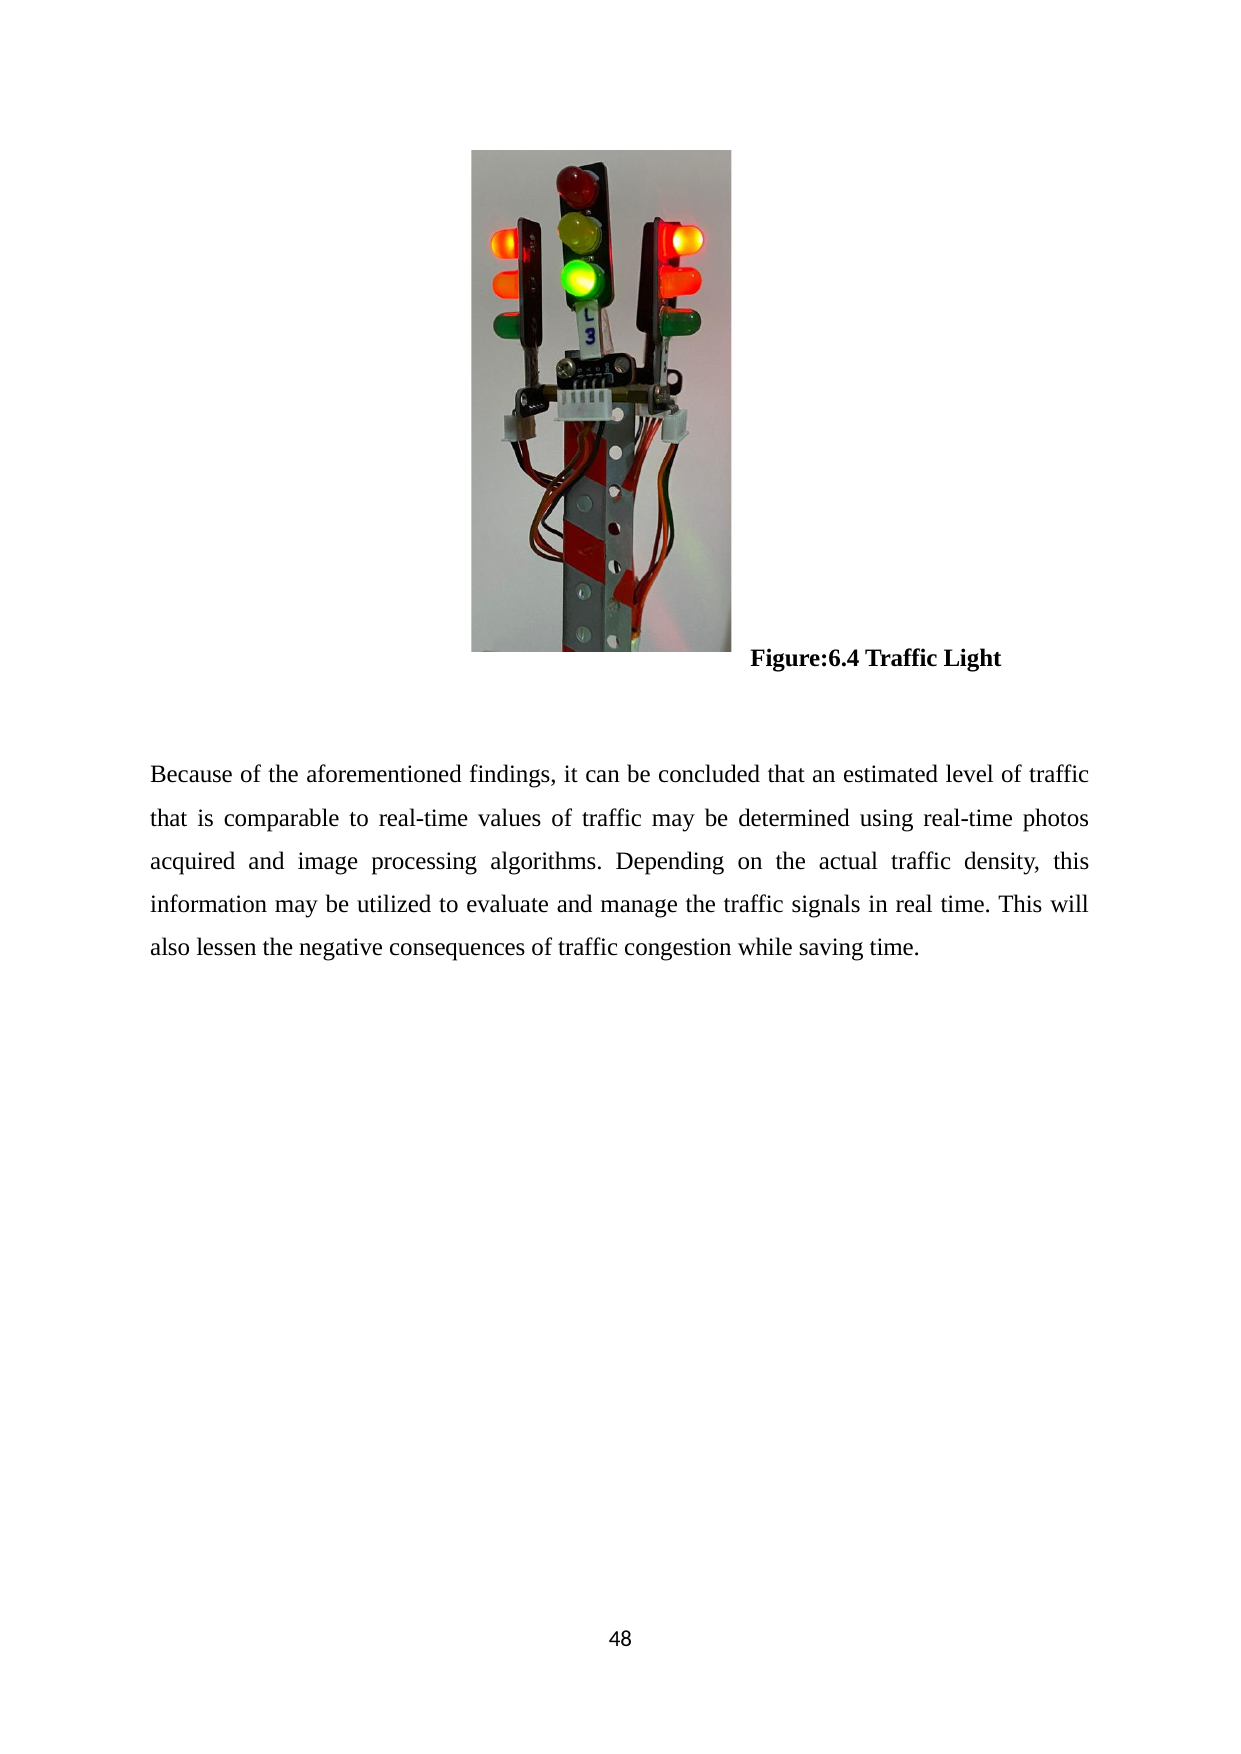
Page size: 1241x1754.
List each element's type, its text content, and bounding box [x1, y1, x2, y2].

text Figure:6.4 Traffic Light [150, 643, 1090, 672]
text Because of the aforementioned findings, it can be concluded that an estimated level of traffic that is comparable to real-time values of traffic may be determined using real-time photos acquired and image processing algorithms. Depending on the actual traffic density, this information may be utilized to evaluate and manage the traffic signals in real time. This will also lessen the negative consequences of traffic congestion while saving time. [150, 759, 1090, 961]
picture [471, 150, 732, 652]
